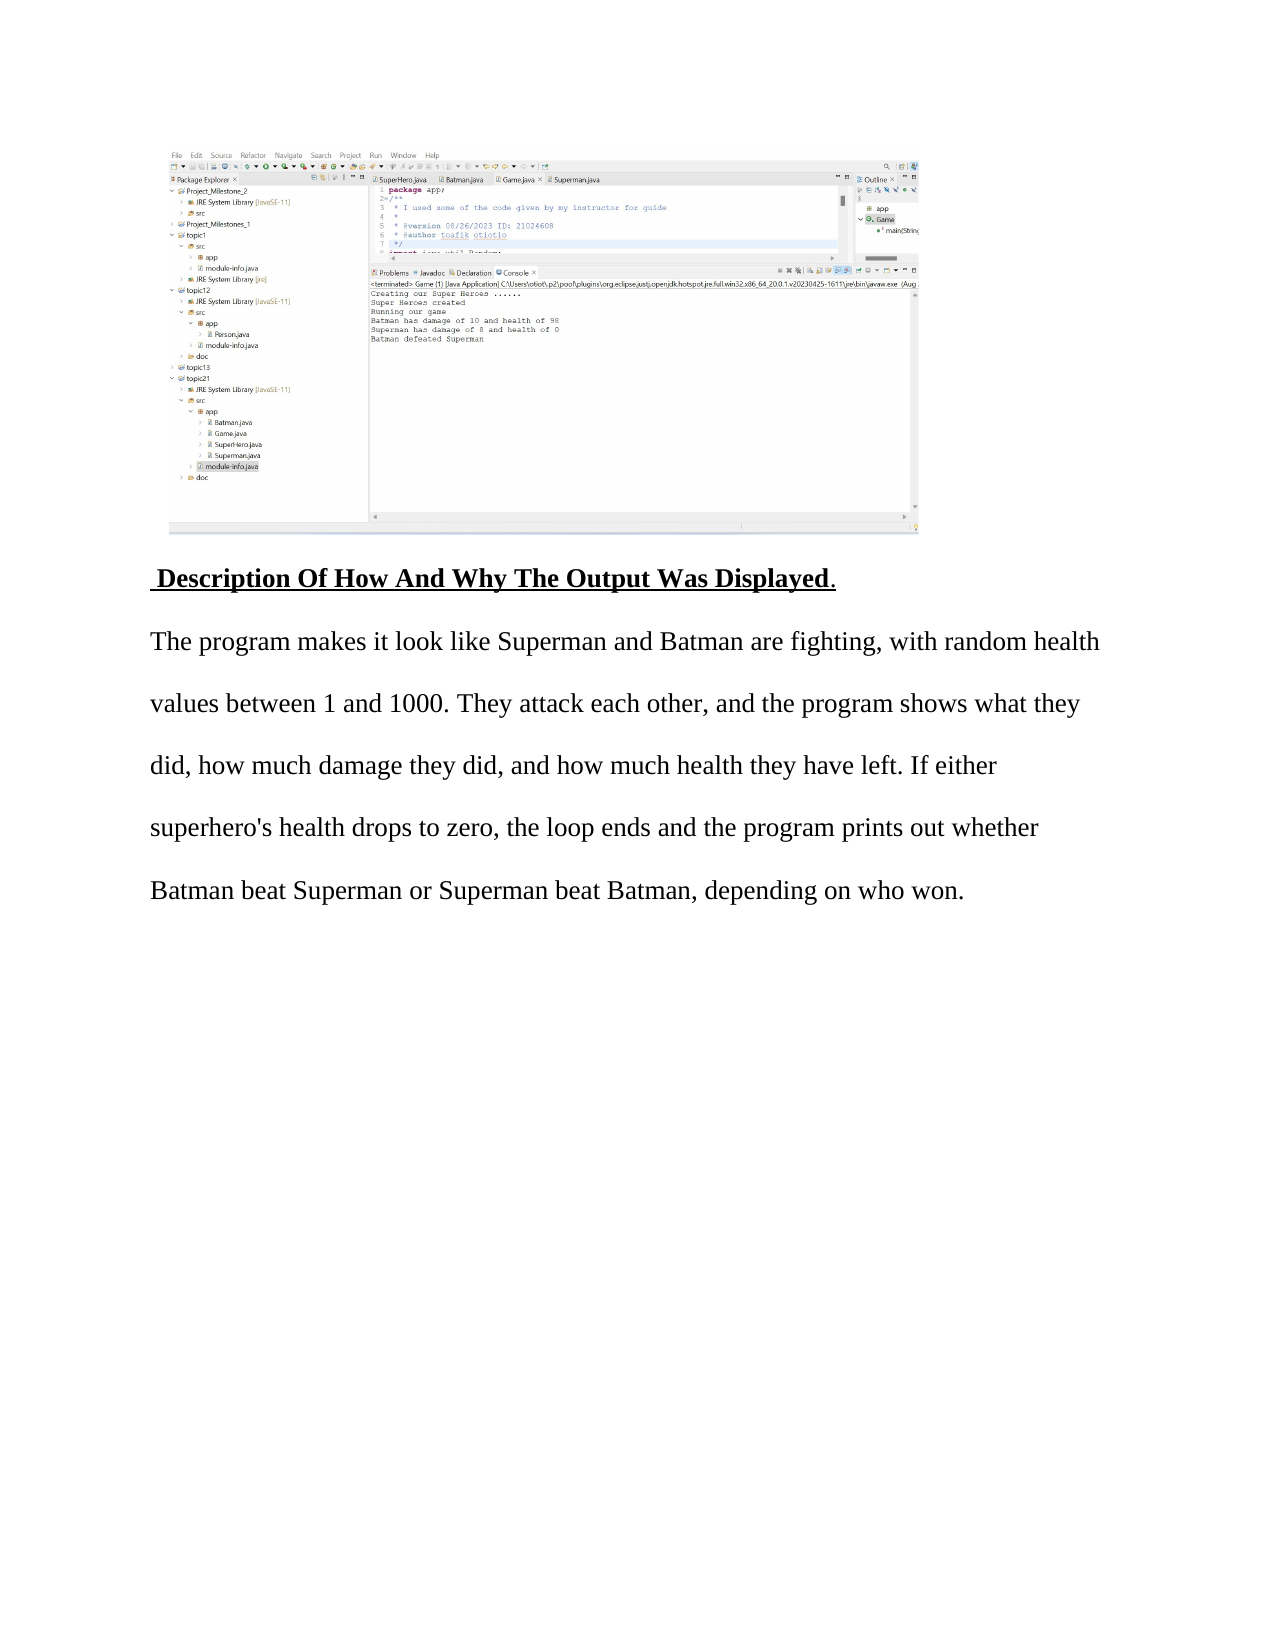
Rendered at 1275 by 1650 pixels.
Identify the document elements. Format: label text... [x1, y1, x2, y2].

text The program makes it look like Superman and Batman are fighting, with random health values between 1 and 1000. They attack each other, and the program shows what they did, how much damage they did, and how much health they have left. If either superhero's health drops to zero, the loop ends and the program prints out whether Batman beat Superman or Superman beat Batman, depending on who won. [150, 625, 1125, 905]
text Description Of How And Why The Output Was Displayed. [150, 562, 1125, 593]
